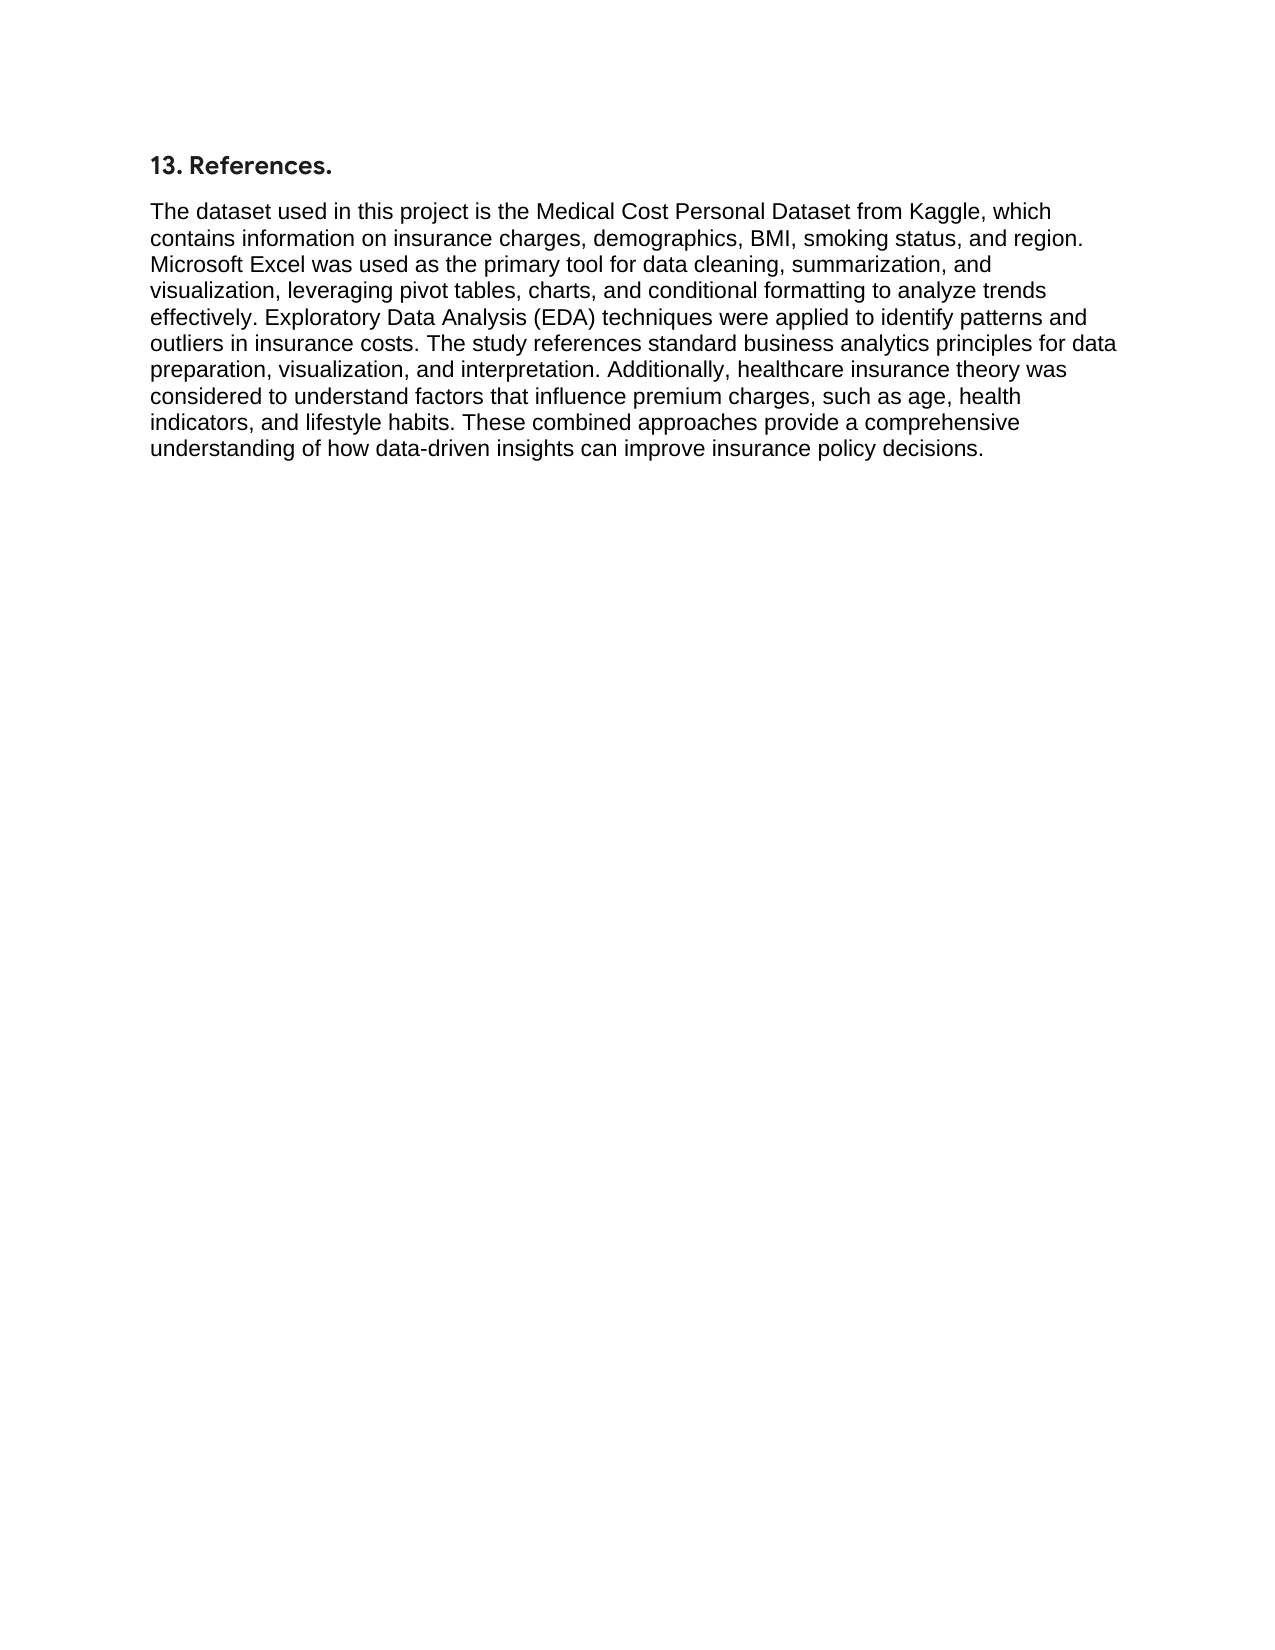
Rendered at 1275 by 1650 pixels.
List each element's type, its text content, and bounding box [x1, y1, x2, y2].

text The dataset used in this project is the Medical Cost Personal Dataset from Kaggle, which contains information on insurance charges, demographics, BMI, smoking status, and region. Microsoft Excel was used as the primary tool for data cleaning, summarization, and visualization, leveraging pivot tables, charts, and conditional formatting to analyze trends effectively. Exploratory Data Analysis (EDA) techniques were applied to identify patterns and outliers in insurance costs. The study references standard business analytics principles for data preparation, visualization, and interpretation. Additionally, healthcare insurance theory was considered to understand factors that influence premium charges, such as age, health indicators, and lifestyle habits. These combined approaches provide a comprehensive understanding of how data-driven insights can improve insurance policy decisions. [150, 198, 1125, 462]
subtitle 13. References. [150, 150, 1125, 181]
